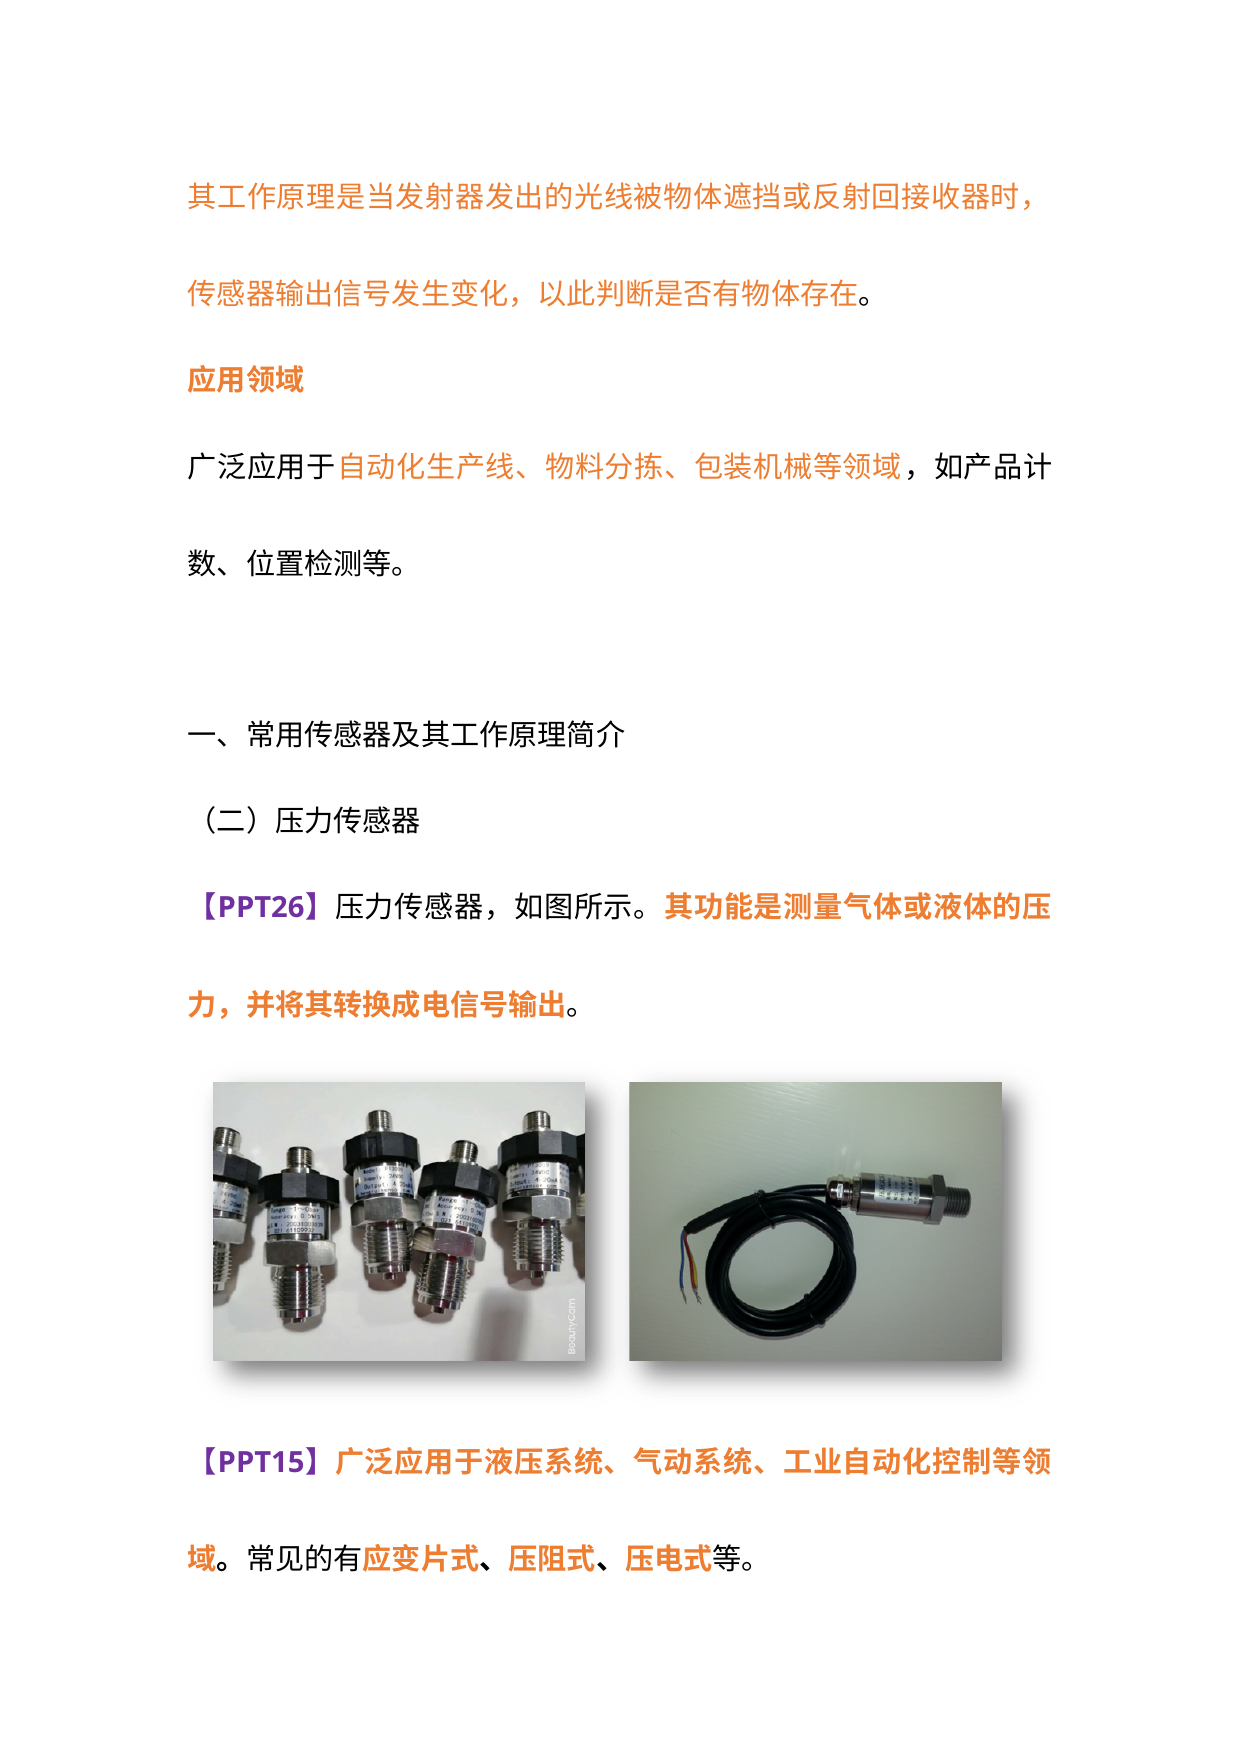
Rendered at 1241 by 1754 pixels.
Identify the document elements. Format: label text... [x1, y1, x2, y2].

text 应用领域 [187, 346, 1053, 411]
text 【PPT15】广泛应用于液压系统、气动系统、工业自动化控制等领域。常见的有应变片式、压阻式、压电式等。 [187, 1427, 1053, 1589]
text （二）压力传感器 [187, 786, 1053, 851]
text 其工作原理是当发射器发出的光线被物体遮挡或反射回接收器时，传感器输出信号发生变化，以此判断是否有物体存在。 [187, 162, 1053, 324]
list 常用传感器及其工作原理简介 [187, 700, 1053, 765]
text 【PPT26】压力传感器，如图所示。其功能是测量气体或液体的压力，并将其转换成电信号输出。 [187, 872, 1053, 1035]
picture [187, 1056, 1053, 1412]
text 广泛应用于自动化生产线、物料分拣、包装机械等领域，如产品计数、位置检测等。 [187, 432, 1053, 594]
